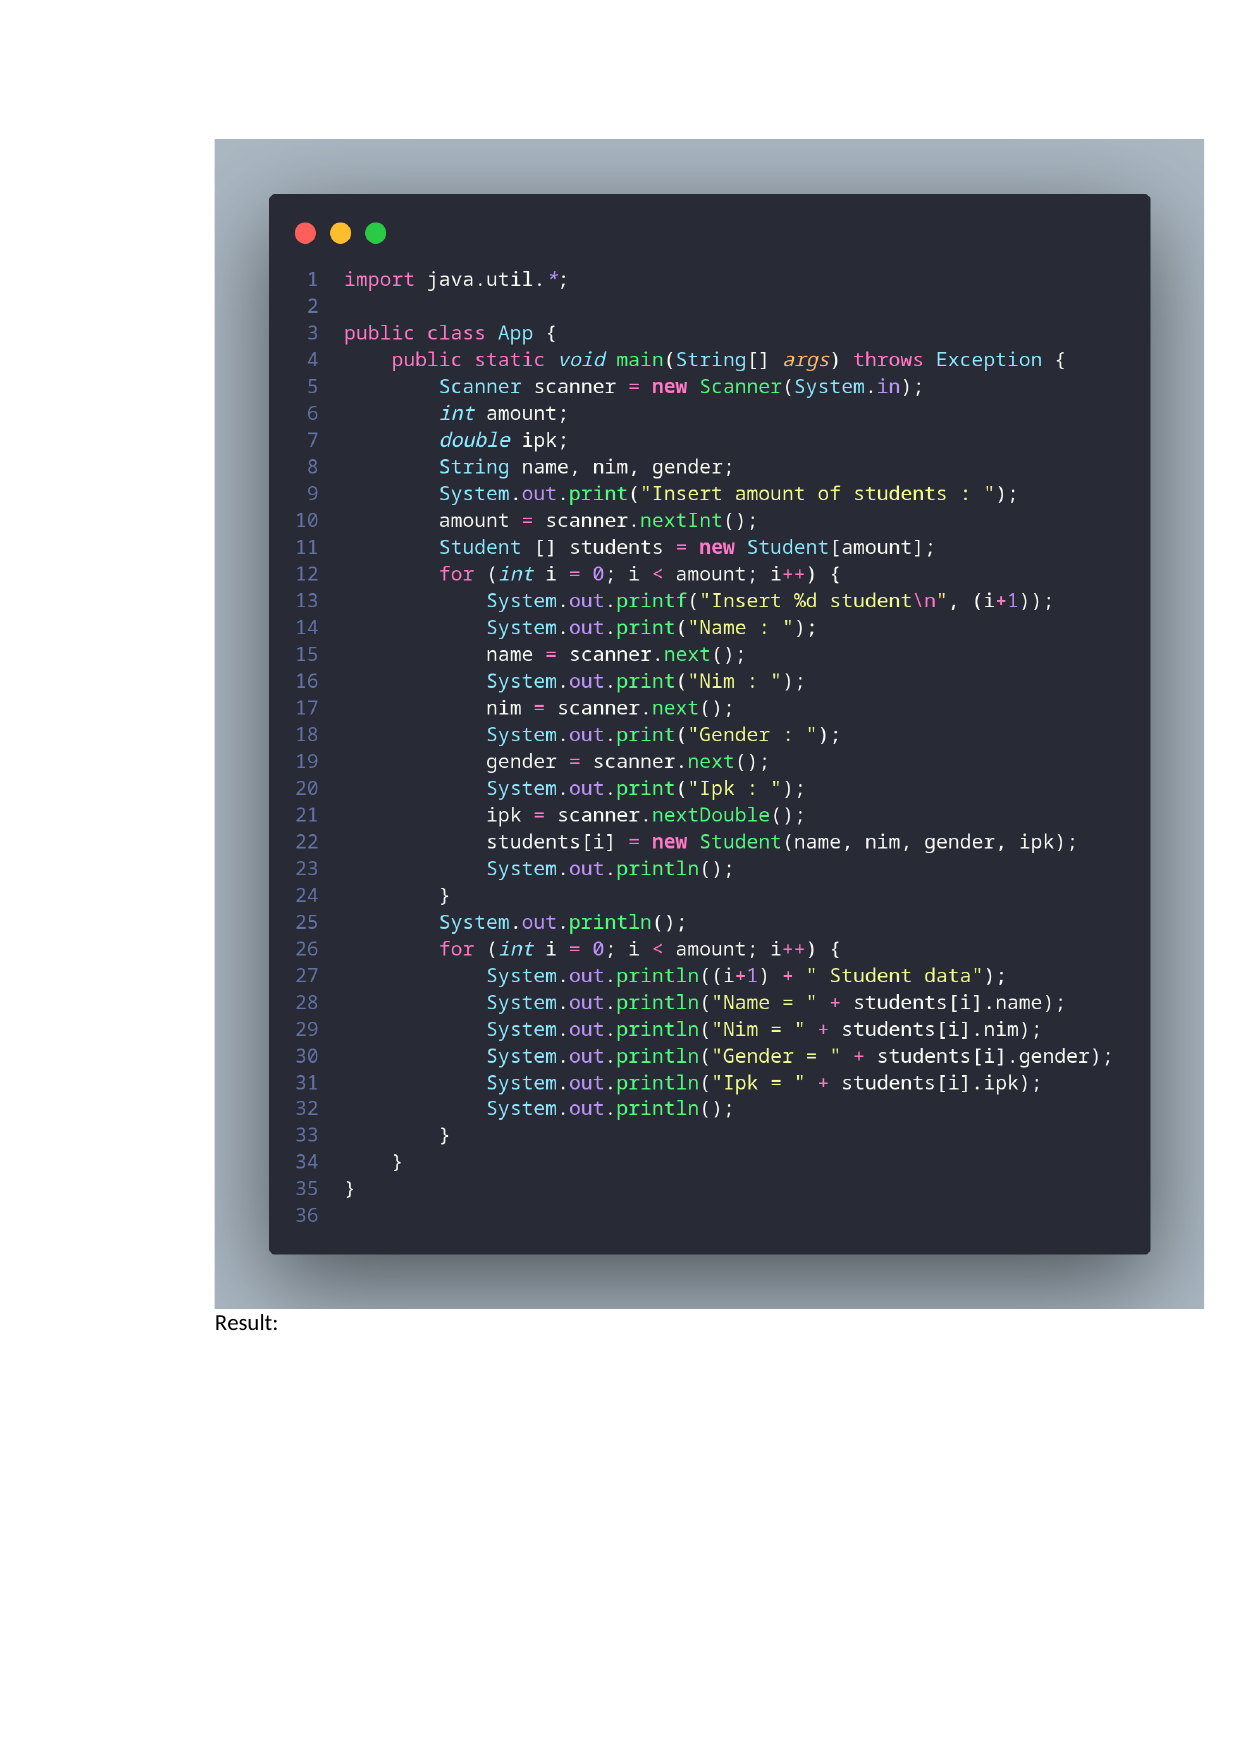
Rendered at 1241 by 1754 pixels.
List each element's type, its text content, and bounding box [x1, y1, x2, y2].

text Result: [139, 1308, 1176, 1336]
picture [214, 139, 1205, 1309]
